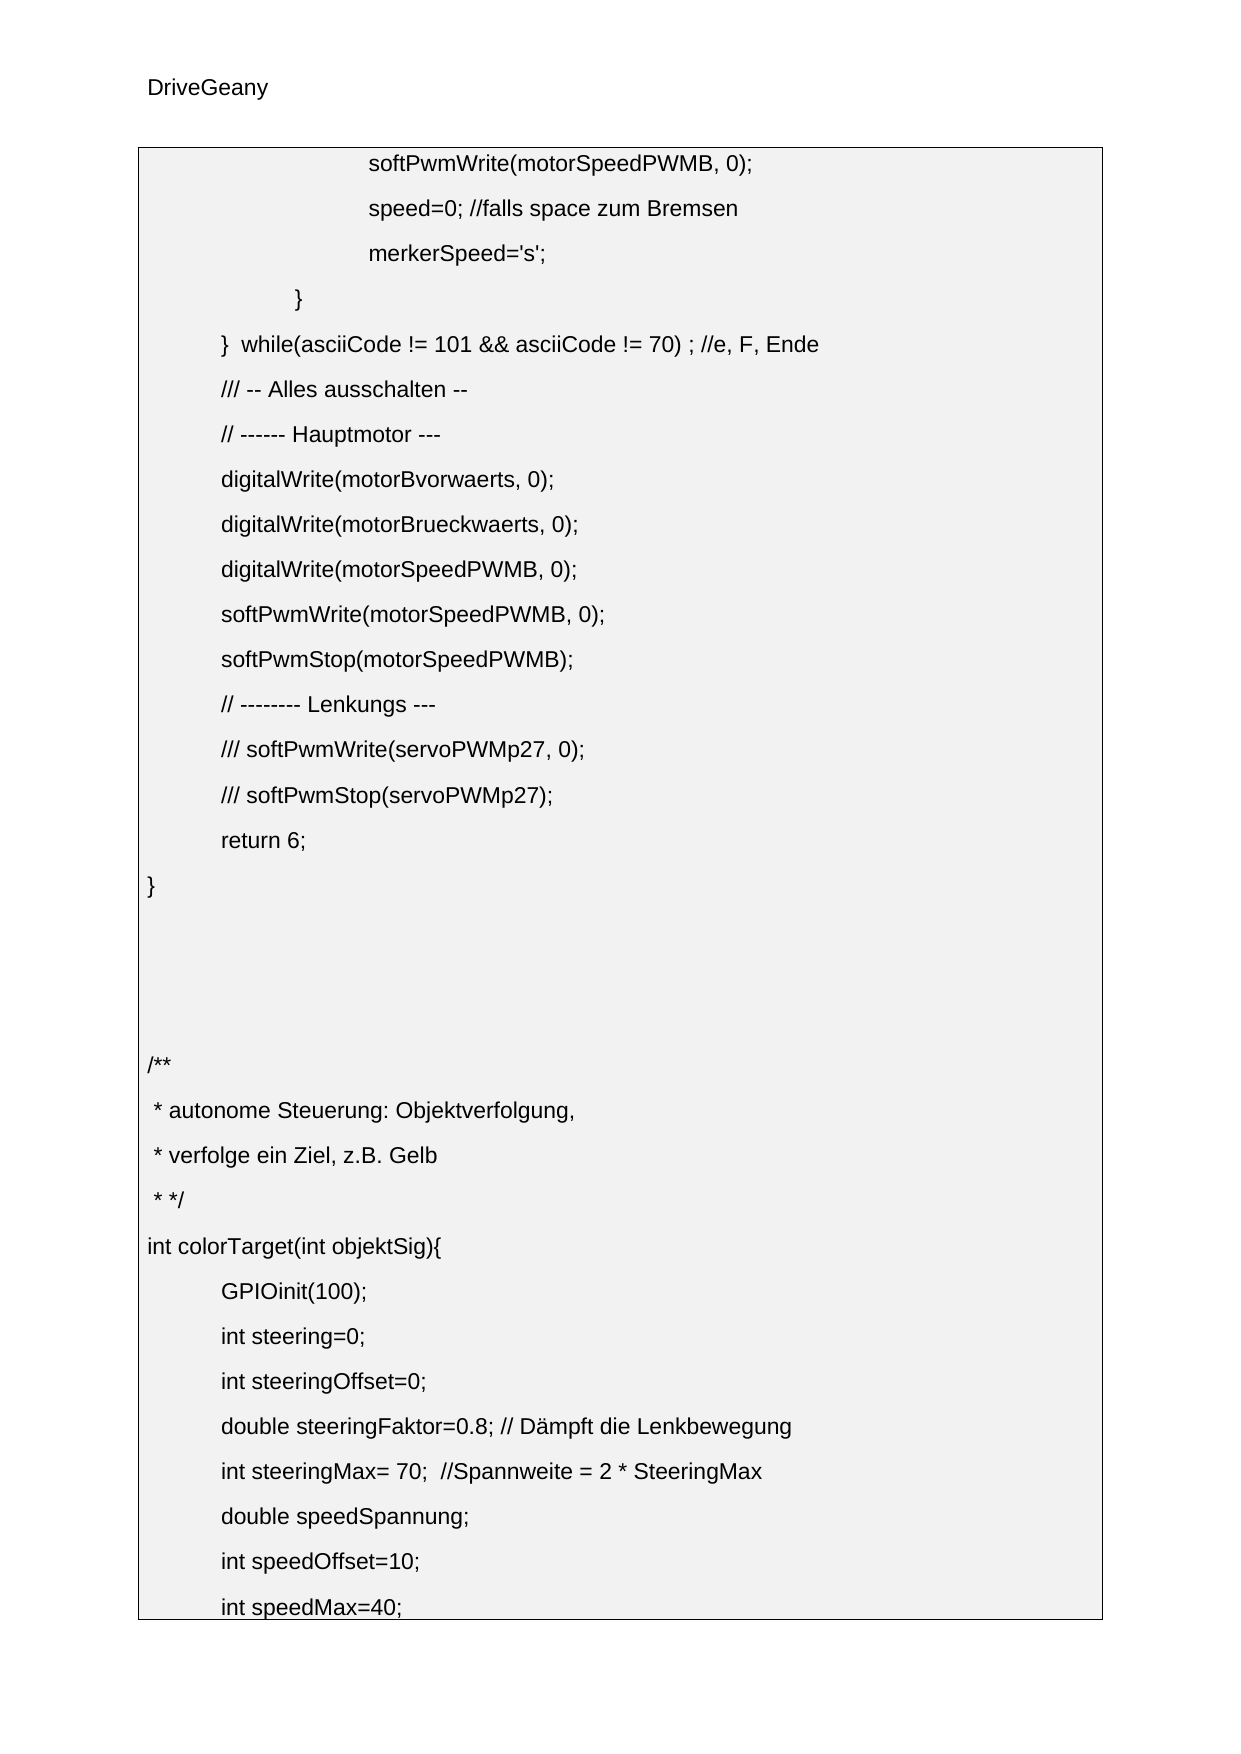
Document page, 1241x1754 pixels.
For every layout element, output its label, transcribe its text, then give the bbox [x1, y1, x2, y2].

text merkerSpeed='s'; [139, 237, 1102, 267]
text digitalWrite(motorBvorwaerts, 0); [139, 463, 1102, 492]
text softPwmWrite(motorSpeedPWMB, 0); [139, 598, 1102, 627]
text double steeringFaktor=0.8; // Dämpft die Lenkbewegung [139, 1410, 1102, 1439]
text } while(asciiCode != 101 && asciiCode != 70) ; //e, F, Ende [139, 327, 1102, 357]
text // -------- Lenkungs --- [139, 688, 1102, 718]
text /// -- Alles ausschalten -- [139, 372, 1102, 402]
text double speedSpannung; [139, 1500, 1102, 1529]
text * */ [139, 1184, 1102, 1214]
text int steeringOffset=0; [139, 1365, 1102, 1394]
text /** [139, 1049, 1102, 1078]
text int speedOffset=10; [139, 1545, 1102, 1575]
text int steeringMax= 70; //Spannweite = 2 * SteeringMax [139, 1455, 1102, 1484]
text softPwmWrite(motorSpeedPWMB, 0); [139, 148, 1102, 176]
text } [139, 282, 1102, 312]
text return 6; [139, 823, 1102, 853]
text int steering=0; [139, 1320, 1102, 1349]
text int colorTarget(int objektSig){ [139, 1229, 1102, 1259]
text digitalWrite(motorBrueckwaerts, 0); [139, 508, 1102, 537]
text digitalWrite(motorSpeedPWMB, 0); [139, 553, 1102, 582]
text // ------ Hauptmotor --- [139, 418, 1102, 447]
text int speedMax=40; [139, 1590, 1102, 1619]
text /// softPwmWrite(servoPWMp27, 0); [139, 733, 1102, 763]
text } [139, 869, 1102, 898]
text GPIOinit(100); [139, 1274, 1102, 1304]
text * autonome Steuerung: Objektverfolgung, [139, 1094, 1102, 1124]
text /// softPwmStop(servoPWMp27); [139, 778, 1102, 808]
text speed=0; //falls space zum Bremsen [139, 192, 1102, 222]
text softPwmStop(motorSpeedPWMB); [139, 643, 1102, 673]
text * verfolge ein Ziel, z.B. Gelb [139, 1139, 1102, 1169]
